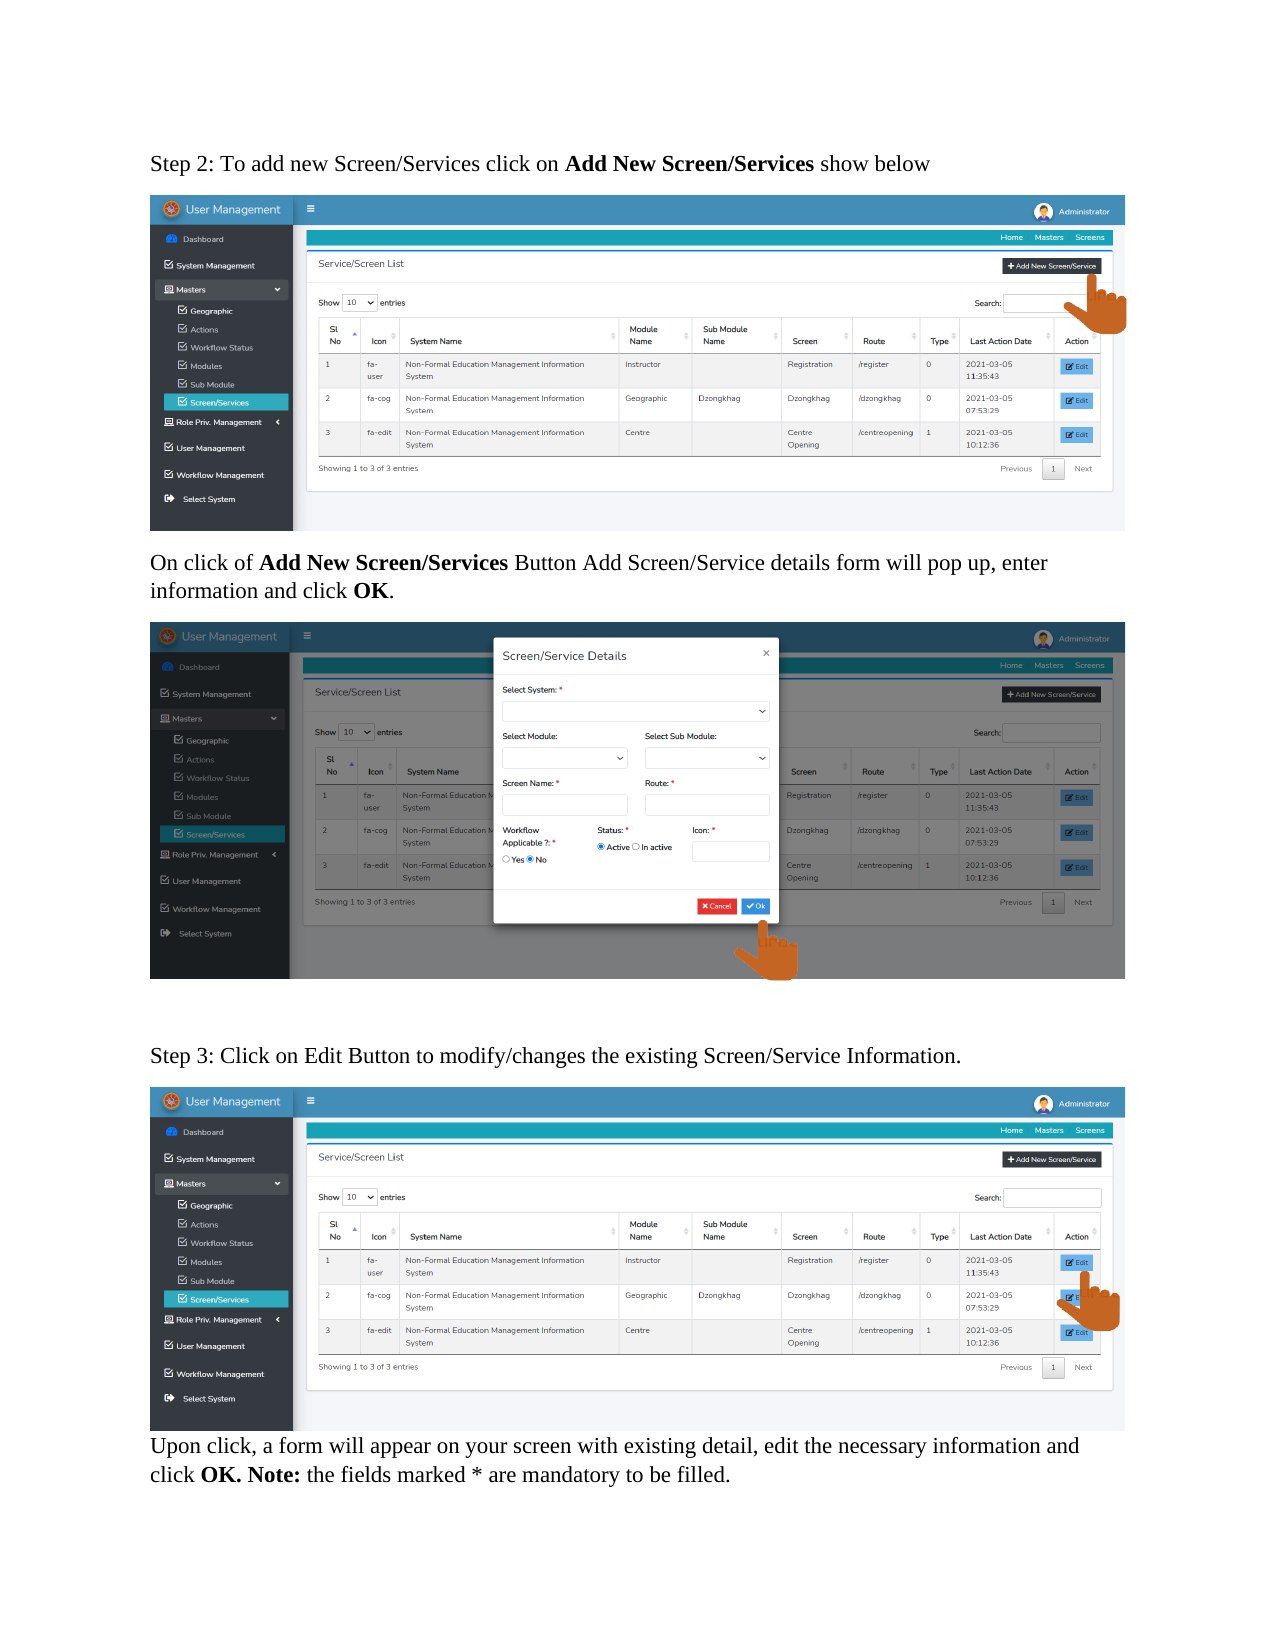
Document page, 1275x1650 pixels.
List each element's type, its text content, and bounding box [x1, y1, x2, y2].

picture [150, 195, 1125, 531]
text Upon click, a form will appear on your screen with existing detail, edit the necessary information and click OK. Note: the fields marked * are mandatory to be filled. [150, 1431, 1125, 1487]
text Step 3: Click on Edit Button to modify/changes the existing Screen/Service Information. [150, 1042, 1125, 1069]
text Step 2: To add new Screen/Services click on Add New Screen/Services show below [150, 150, 1125, 176]
text On click of Add New Screen/Services Button Add Screen/Service details form will pop up, enter information and click OK. [150, 549, 1125, 604]
picture [150, 622, 1125, 979]
picture [150, 1087, 1125, 1431]
